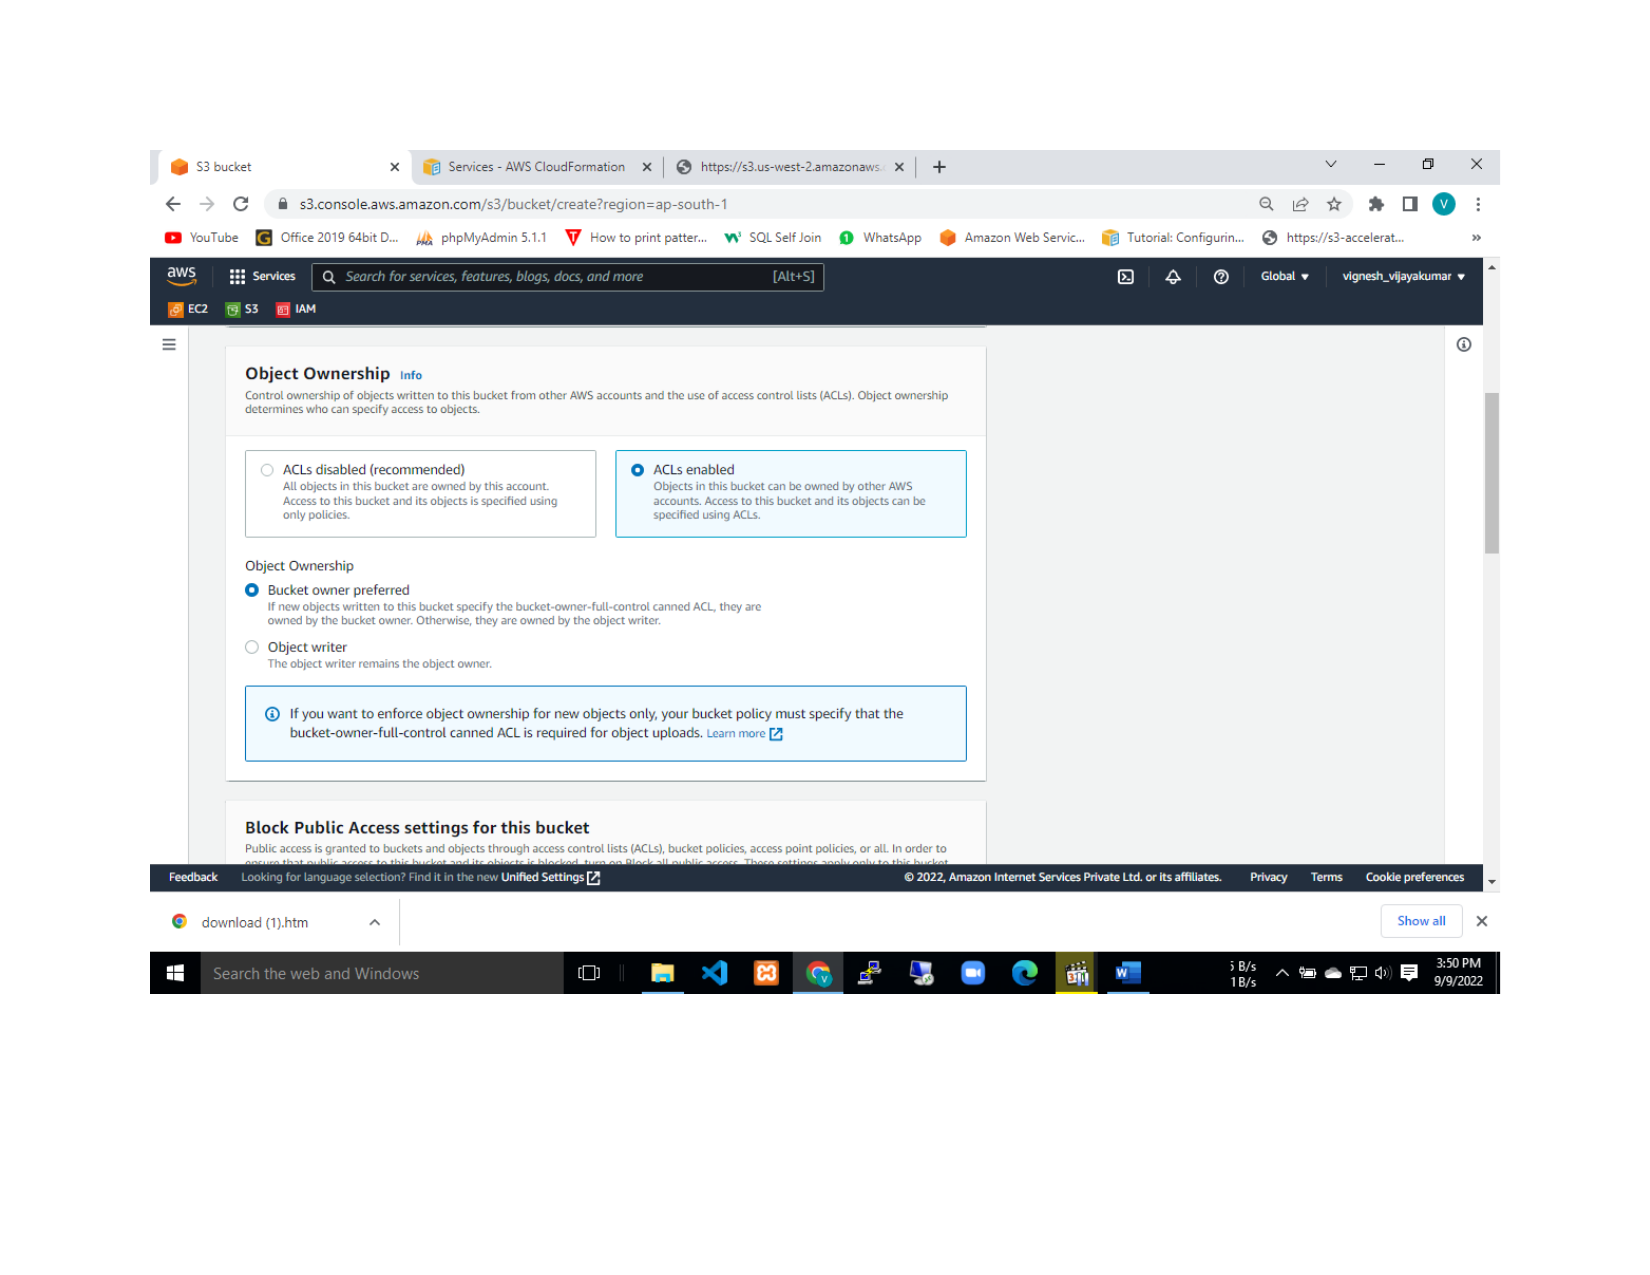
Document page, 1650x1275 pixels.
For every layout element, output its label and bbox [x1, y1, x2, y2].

picture [150, 150, 1500, 994]
